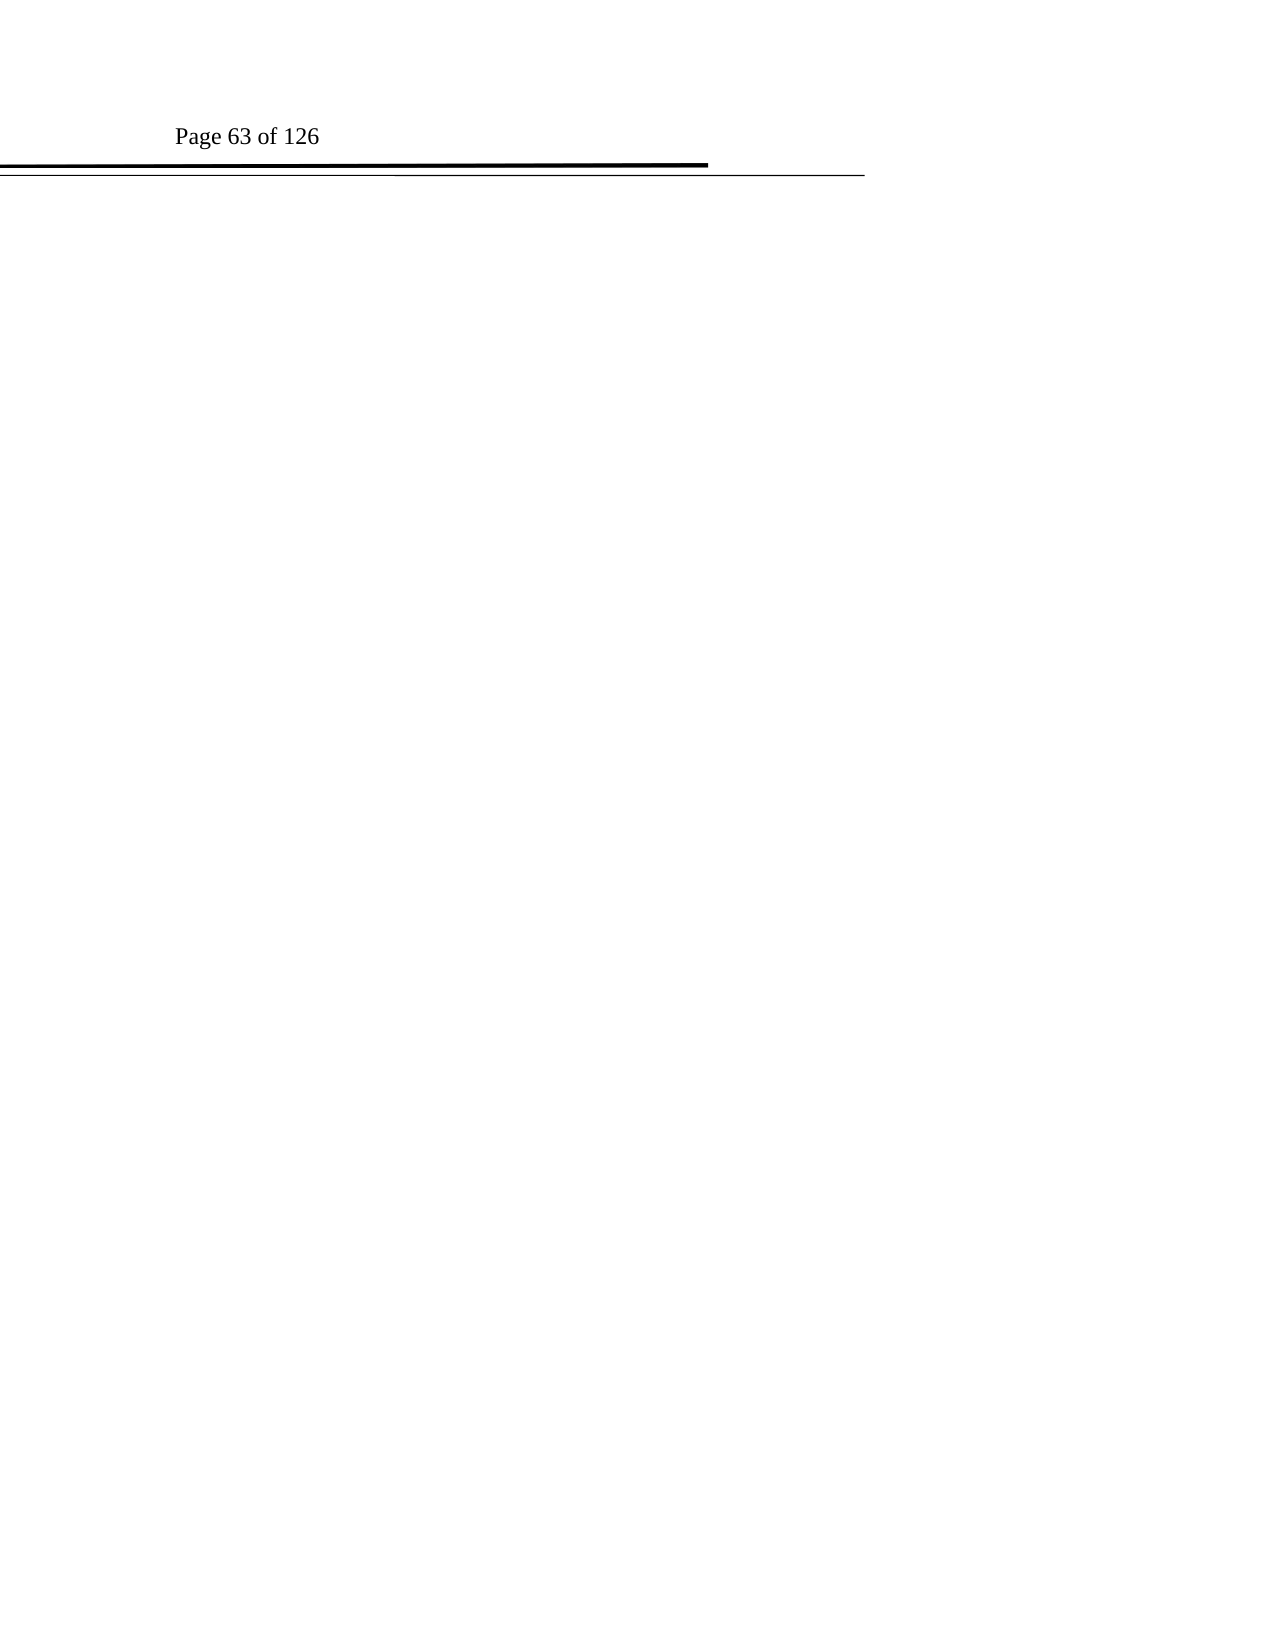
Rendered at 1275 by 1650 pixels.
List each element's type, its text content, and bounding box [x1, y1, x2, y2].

picture [0, 162, 709, 168]
text Page 63 of 126 [175, 123, 1098, 150]
